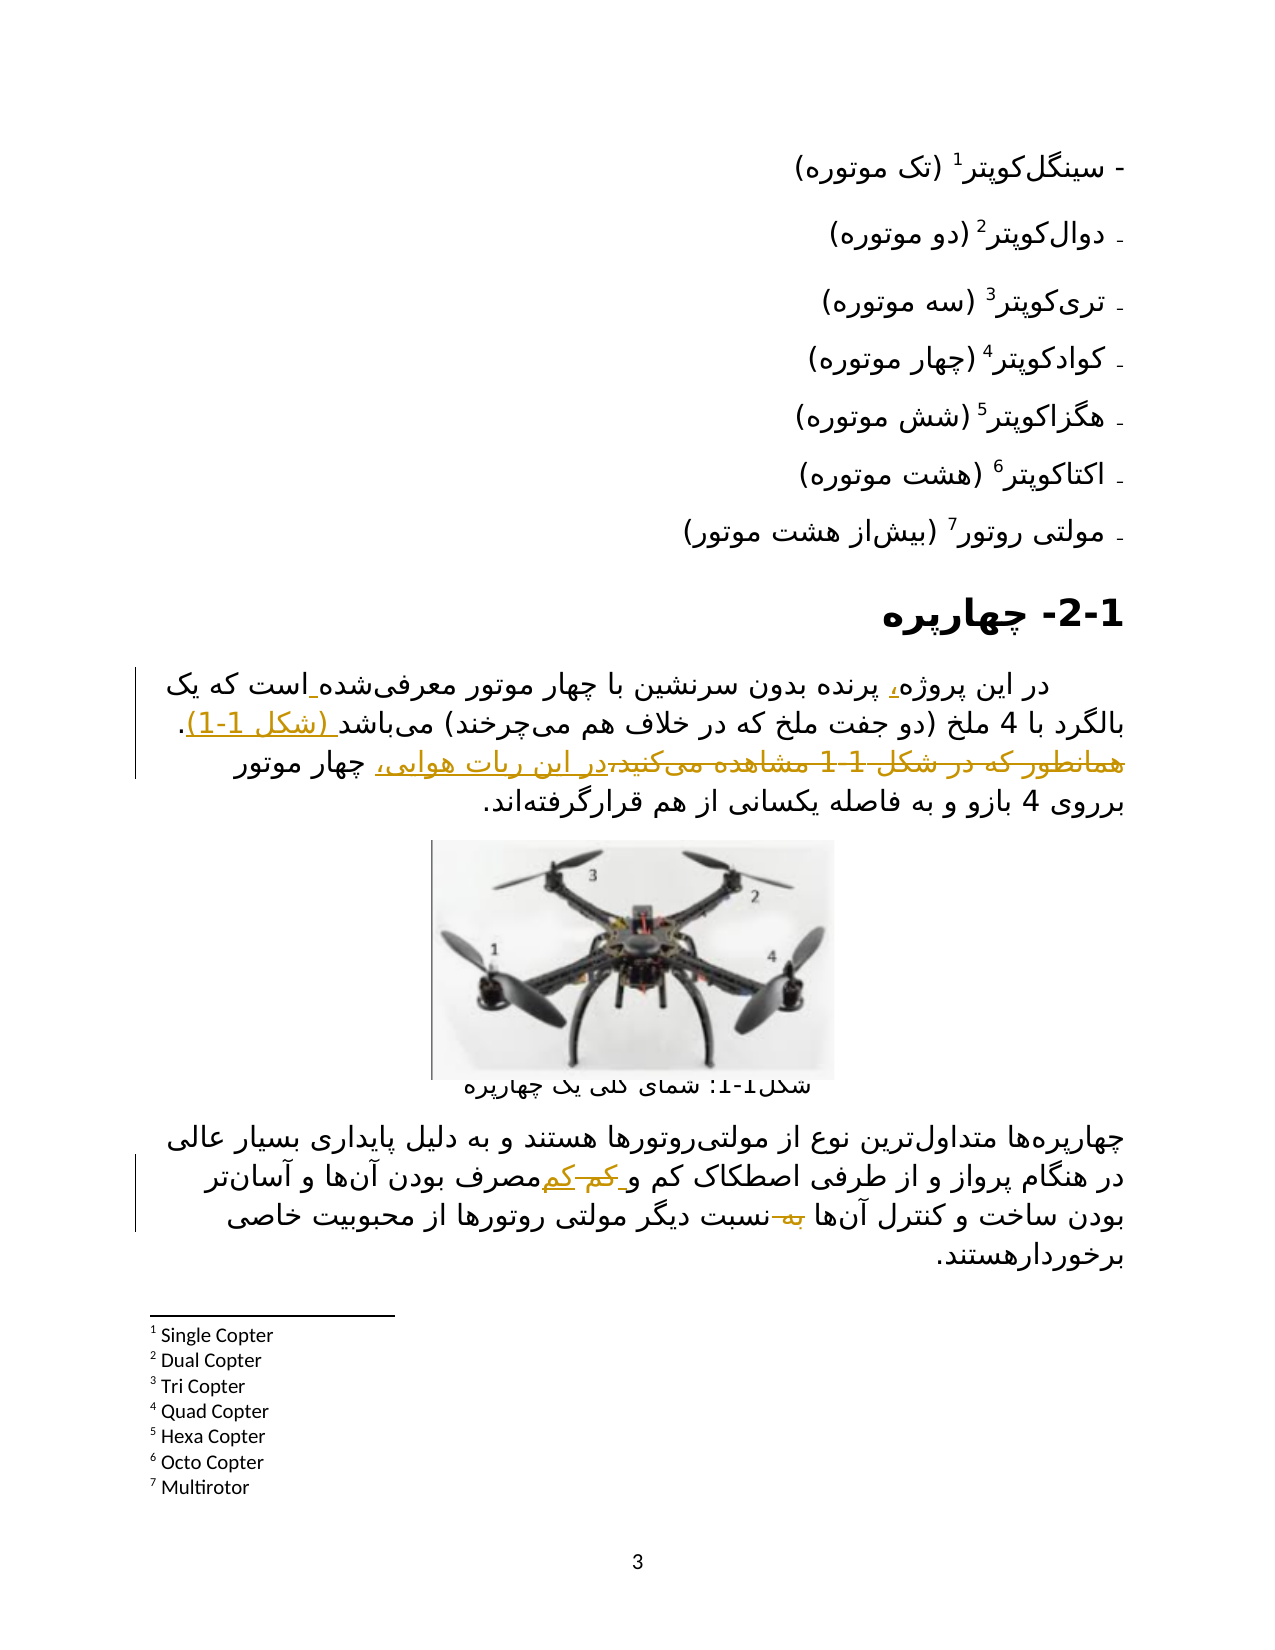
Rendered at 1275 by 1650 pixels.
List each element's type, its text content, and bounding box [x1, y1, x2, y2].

text ₋ هگزاکوپتر (شش موتوره) [150, 398, 1125, 434]
text شکل1-1: شمای کلی یک چهارپره [514, 1070, 1125, 1099]
text ₋ کواد‌کوپتر (چهار موتوره) [150, 341, 1125, 376]
picture [431, 840, 835, 1080]
text ₋ دوال‌کوپتر (دو موتوره) [150, 216, 1125, 251]
text ₋ تری‌کوپتر (سه موتوره) [150, 283, 1125, 319]
text در این پروژه پرنده بدون سرنشین با چهار موتور معرفی‌شده‌است که یک بالگرد با 4 ملخ (دو جفت ملخ که در خلاف هم می‌چرخند) می‌باشد. چهار موتور برروی 4 بازو و به فاصله یکسانی از هم قرارگرفته‌اند. [150, 667, 1125, 818]
text شکل1-1: شمای کلی یک چهارپره [150, 1070, 521, 1099]
text - سینگل‌کوپتر (تک موتوره) [150, 150, 1125, 184]
text 2-1- چهارپره [150, 592, 1125, 636]
text ₋ اکتاکوپتر (هشت موتوره) [150, 456, 1125, 491]
text ₋ مولتی روتور (بیش‌از هشت موتور) [150, 513, 1125, 549]
text چهارپره‌ها متداول‌ترین نوع از مولتی‌روتورها هستند و به دلیل پایداری بسیار عالی در هنگام پرواز و از طرفی اصطکاک کم ومصرف بودن آنها و آسان‌تر بودن ساخت و کنترل آن‌ها نسبت دیگر مولتی روتورها از محبوبیت خاصی برخوردارهستند. [150, 1120, 1125, 1271]
